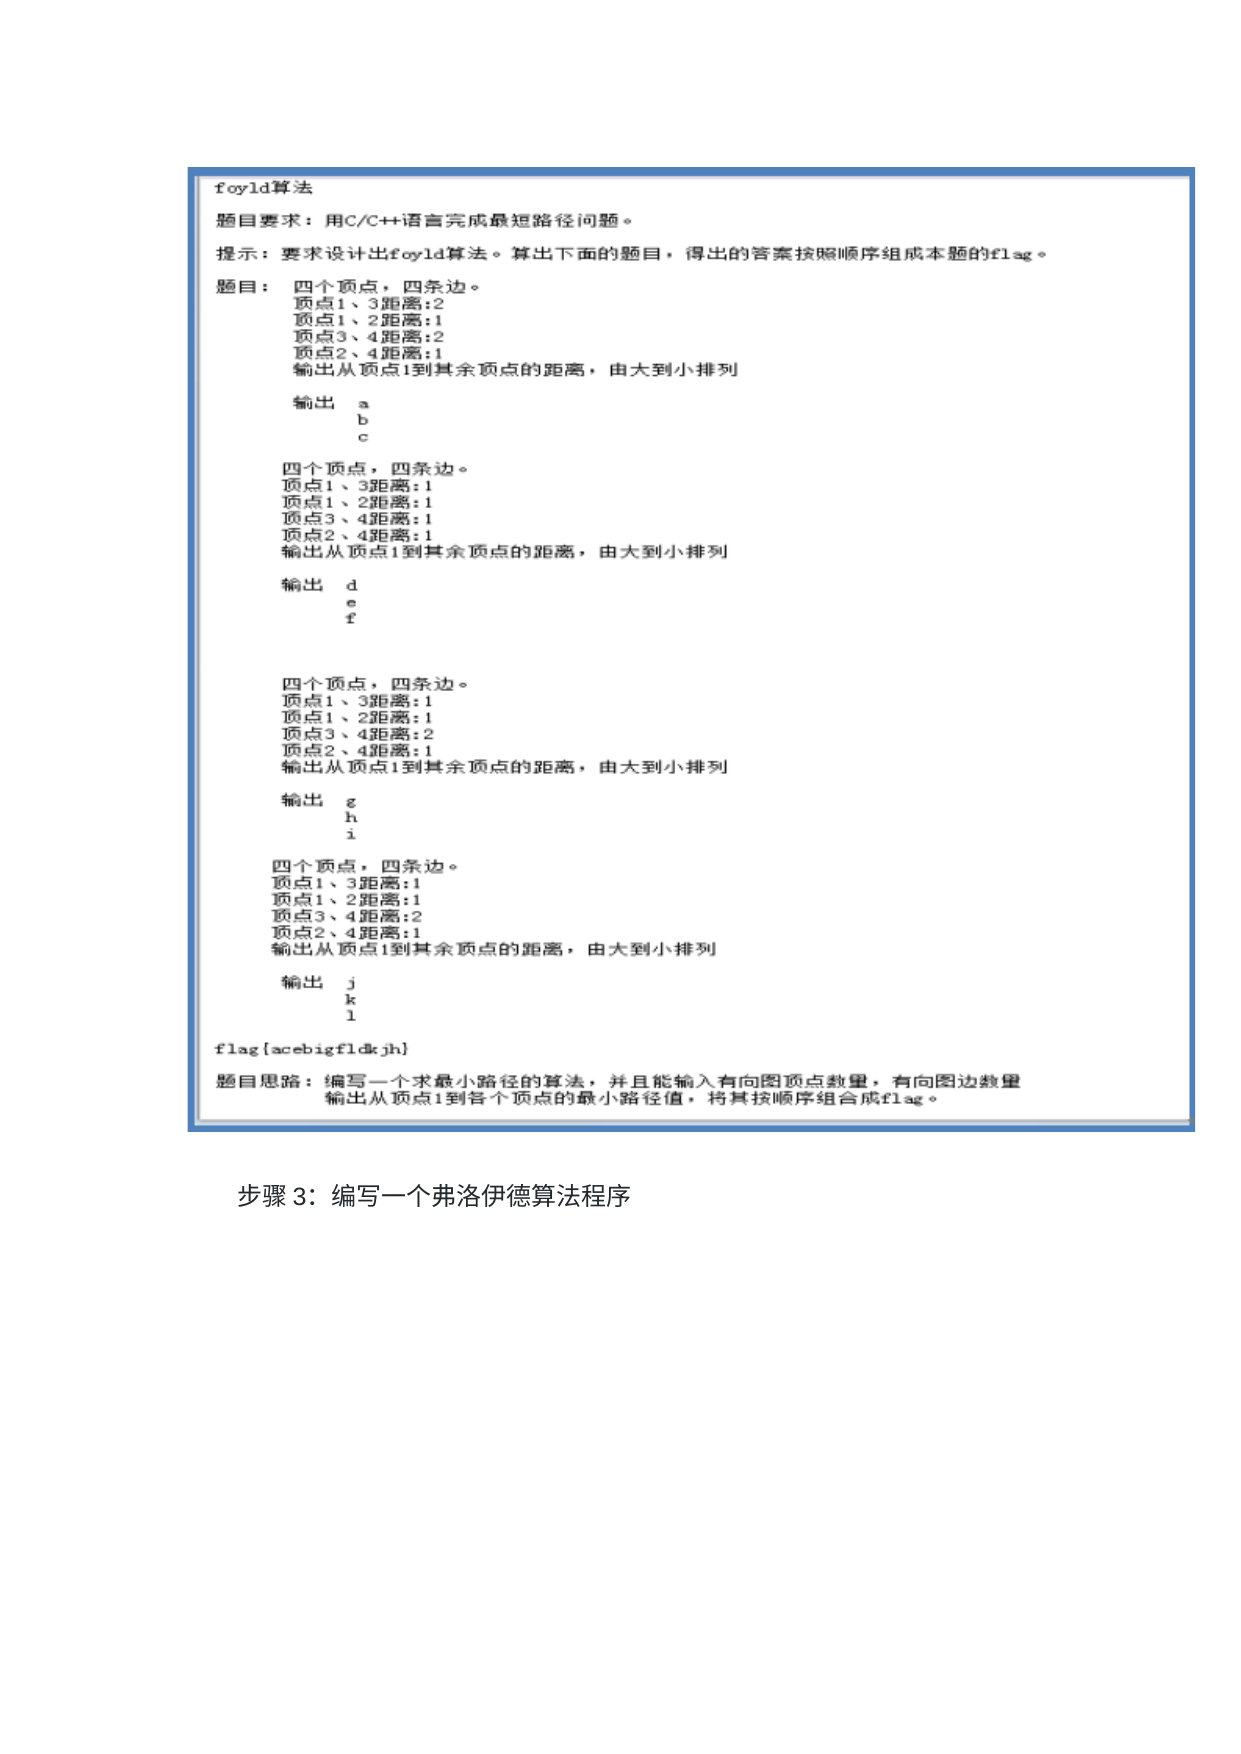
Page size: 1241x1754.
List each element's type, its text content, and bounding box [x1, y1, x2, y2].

picture [187, 167, 1196, 1132]
text 步骤3：编写一个弗洛伊德算法程序 [187, 1162, 1053, 1227]
